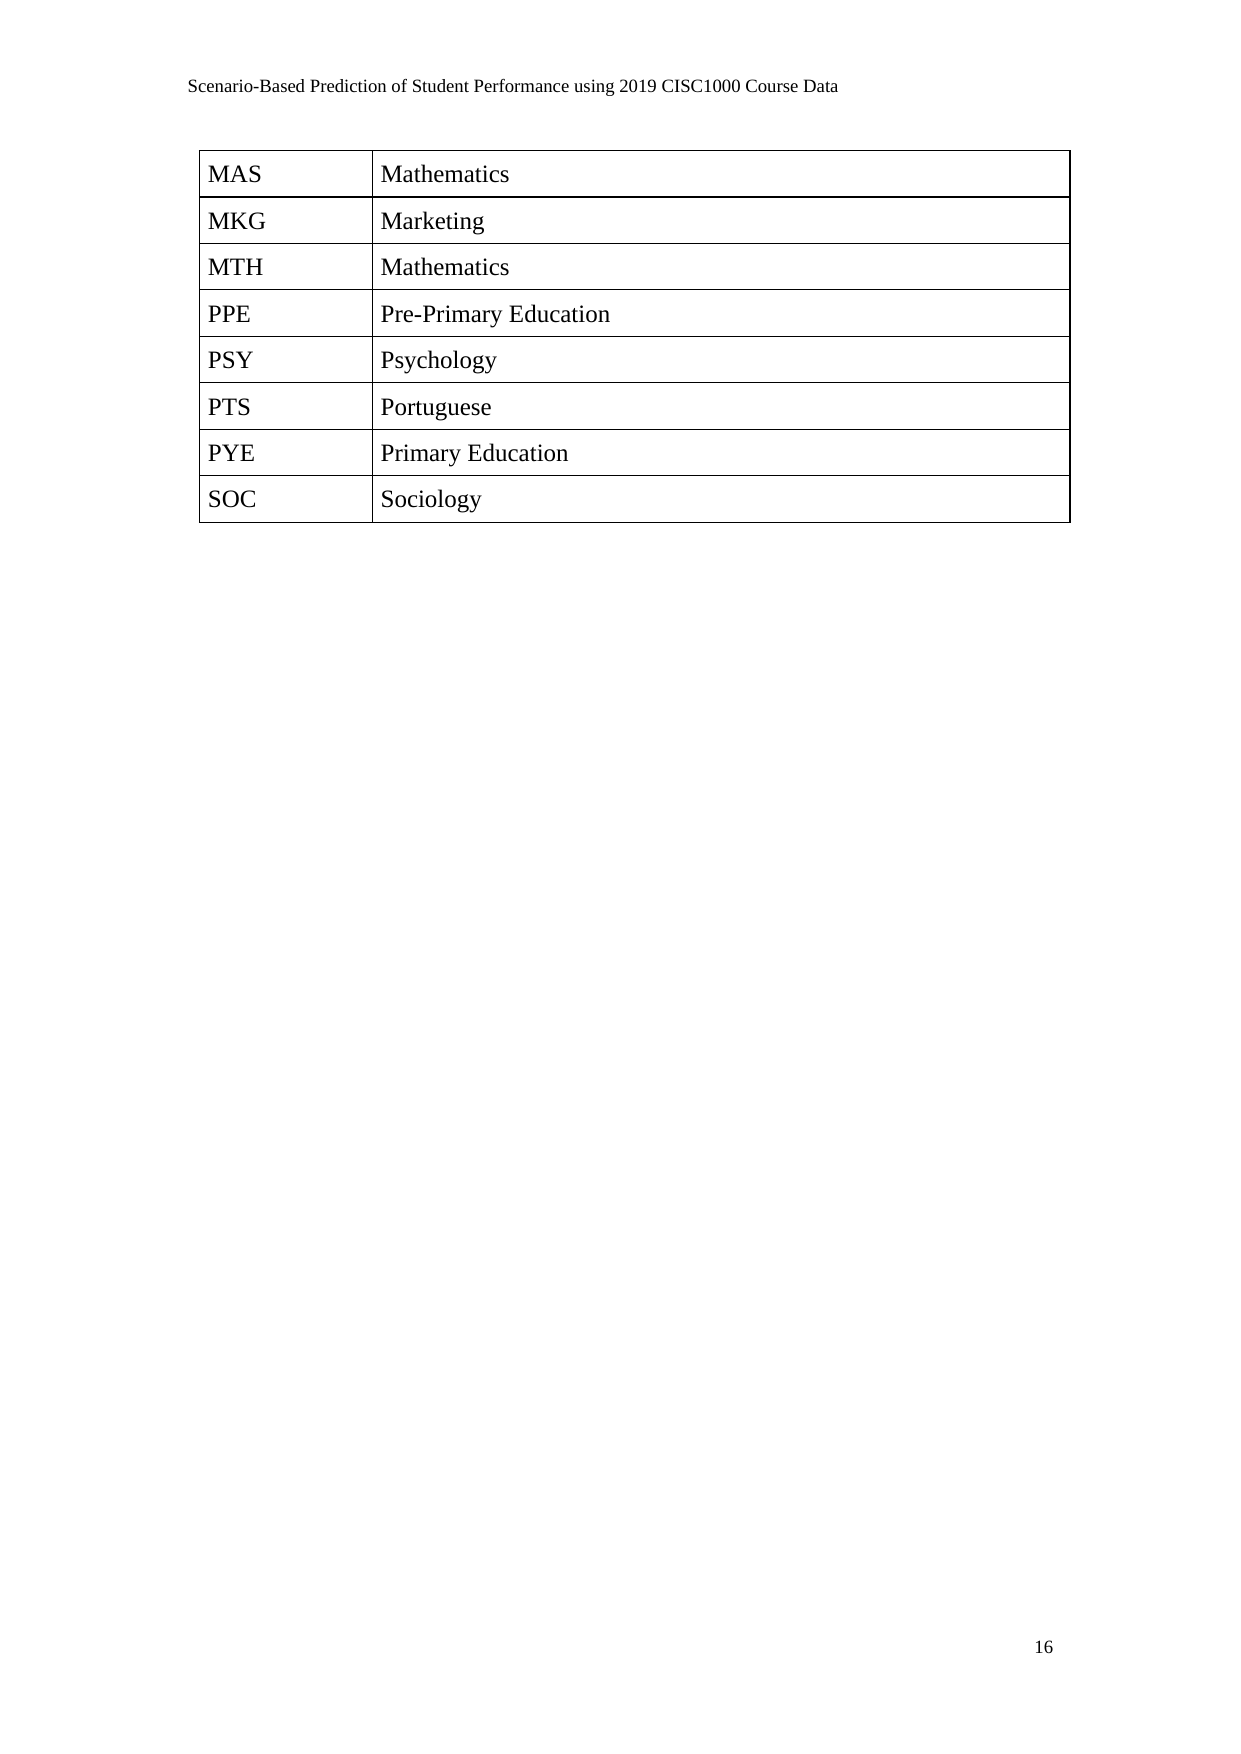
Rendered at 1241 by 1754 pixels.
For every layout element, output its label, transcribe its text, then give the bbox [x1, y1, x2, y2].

table_cell Marketing [373, 198, 1069, 243]
table_cell Primary Education [373, 430, 1069, 475]
table_cell Pre-Primary Education [373, 290, 1069, 336]
table_cell Psychology [373, 337, 1069, 382]
table_cell PTS [200, 383, 372, 429]
table_cell Mathematics [373, 244, 1069, 289]
table_cell MAS [200, 151, 372, 196]
table_cell MKG [200, 198, 372, 243]
table_cell Sociology [373, 476, 1069, 522]
table_cell Mathematics [373, 151, 1069, 196]
table_cell MTH [200, 244, 372, 289]
table_cell PSY [200, 337, 372, 382]
table_cell SOC [200, 476, 372, 522]
table_cell PYE [200, 430, 372, 475]
table_cell PPE [200, 290, 372, 336]
table_cell Portuguese [373, 383, 1069, 429]
